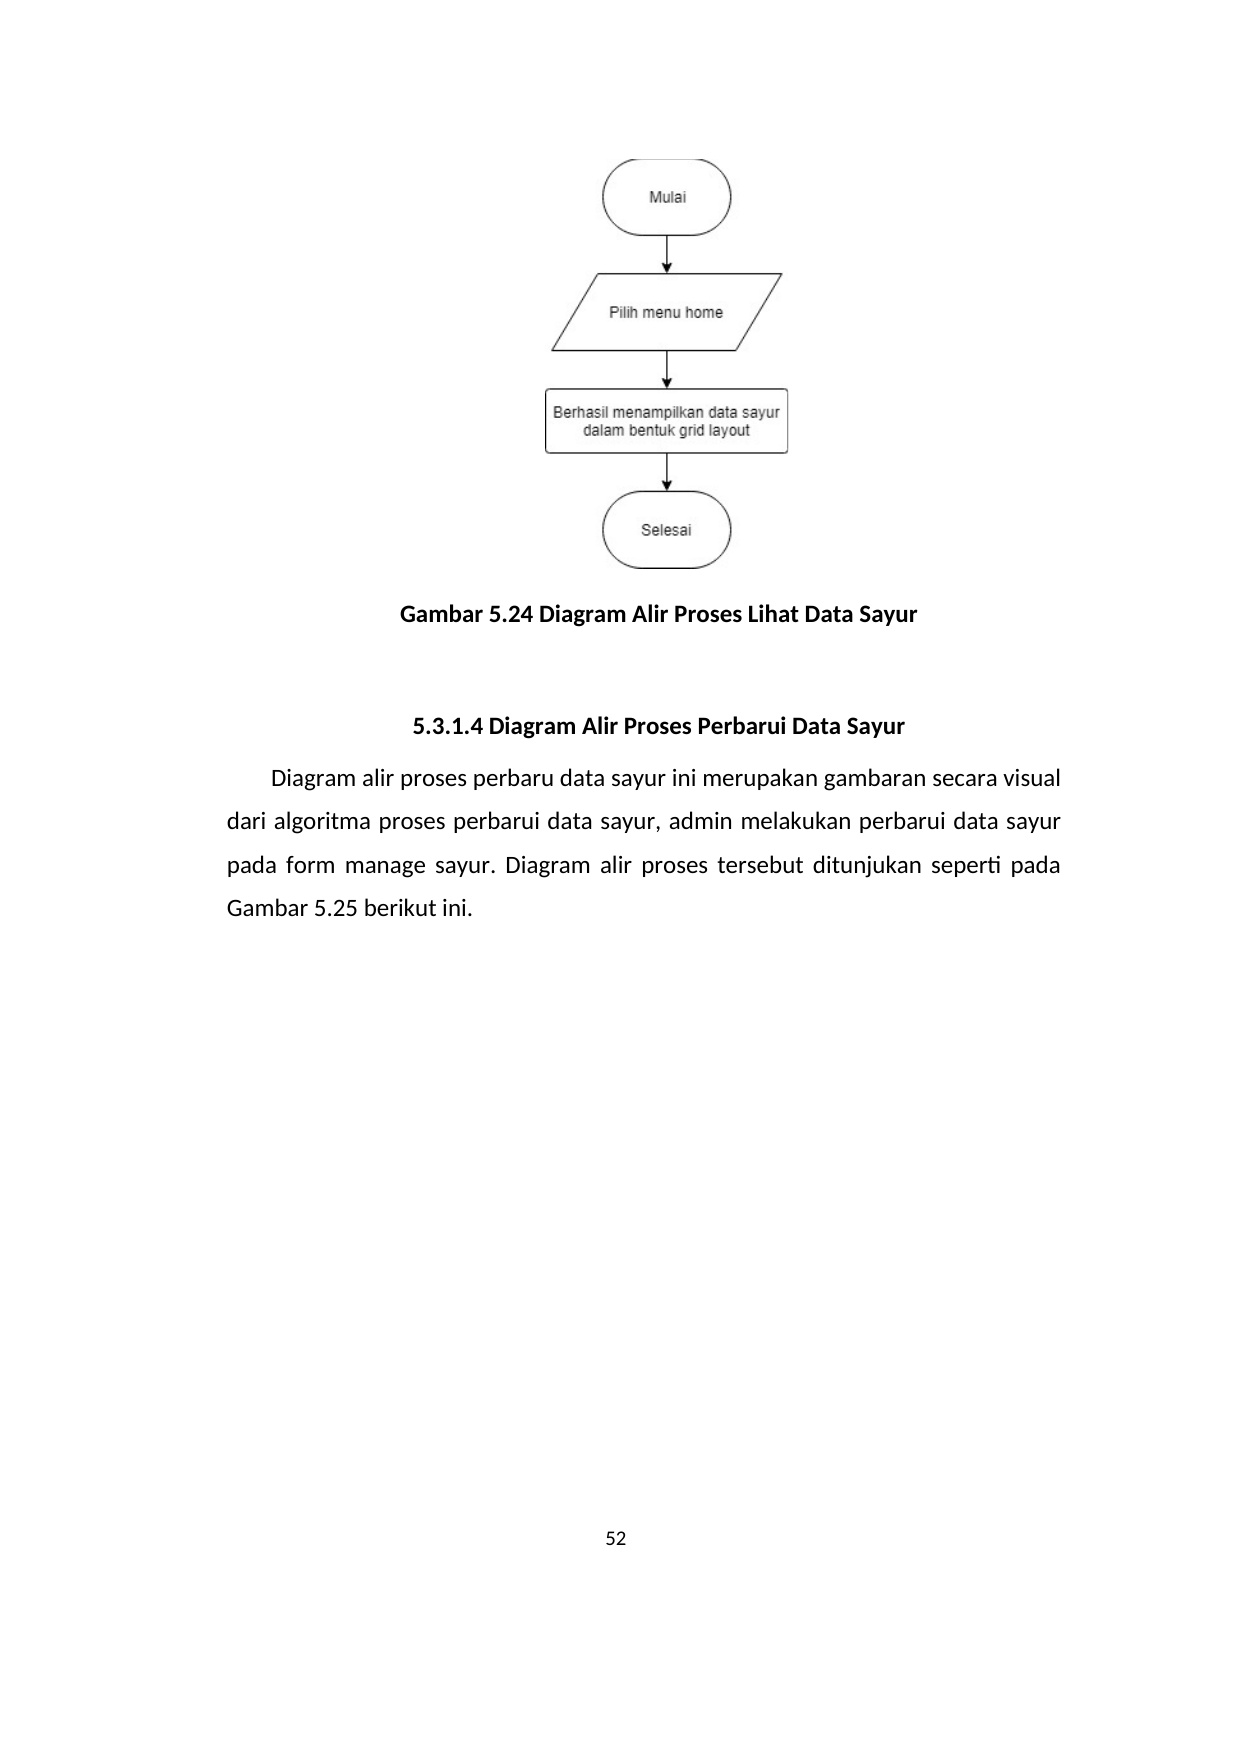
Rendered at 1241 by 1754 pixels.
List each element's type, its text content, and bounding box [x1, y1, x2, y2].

subtitle Gambar 5.24 Diagram Alir Proses Lihat Data Sayur [226, 598, 1092, 629]
picture [545, 159, 789, 569]
subtitle 5.3.1.4 Diagram Alir Proses Perbarui Data Sayur [226, 710, 1092, 741]
text Diagram alir proses perbaru data sayur ini merupakan gambaran secara visual dari algoritma proses perbarui data sayur, admin melakukan perbarui data sayur pada form manage sayur. Diagram alir proses tersebut ditunjukan seperti pada Gambar 5.25 berikut ini. [227, 762, 1062, 923]
